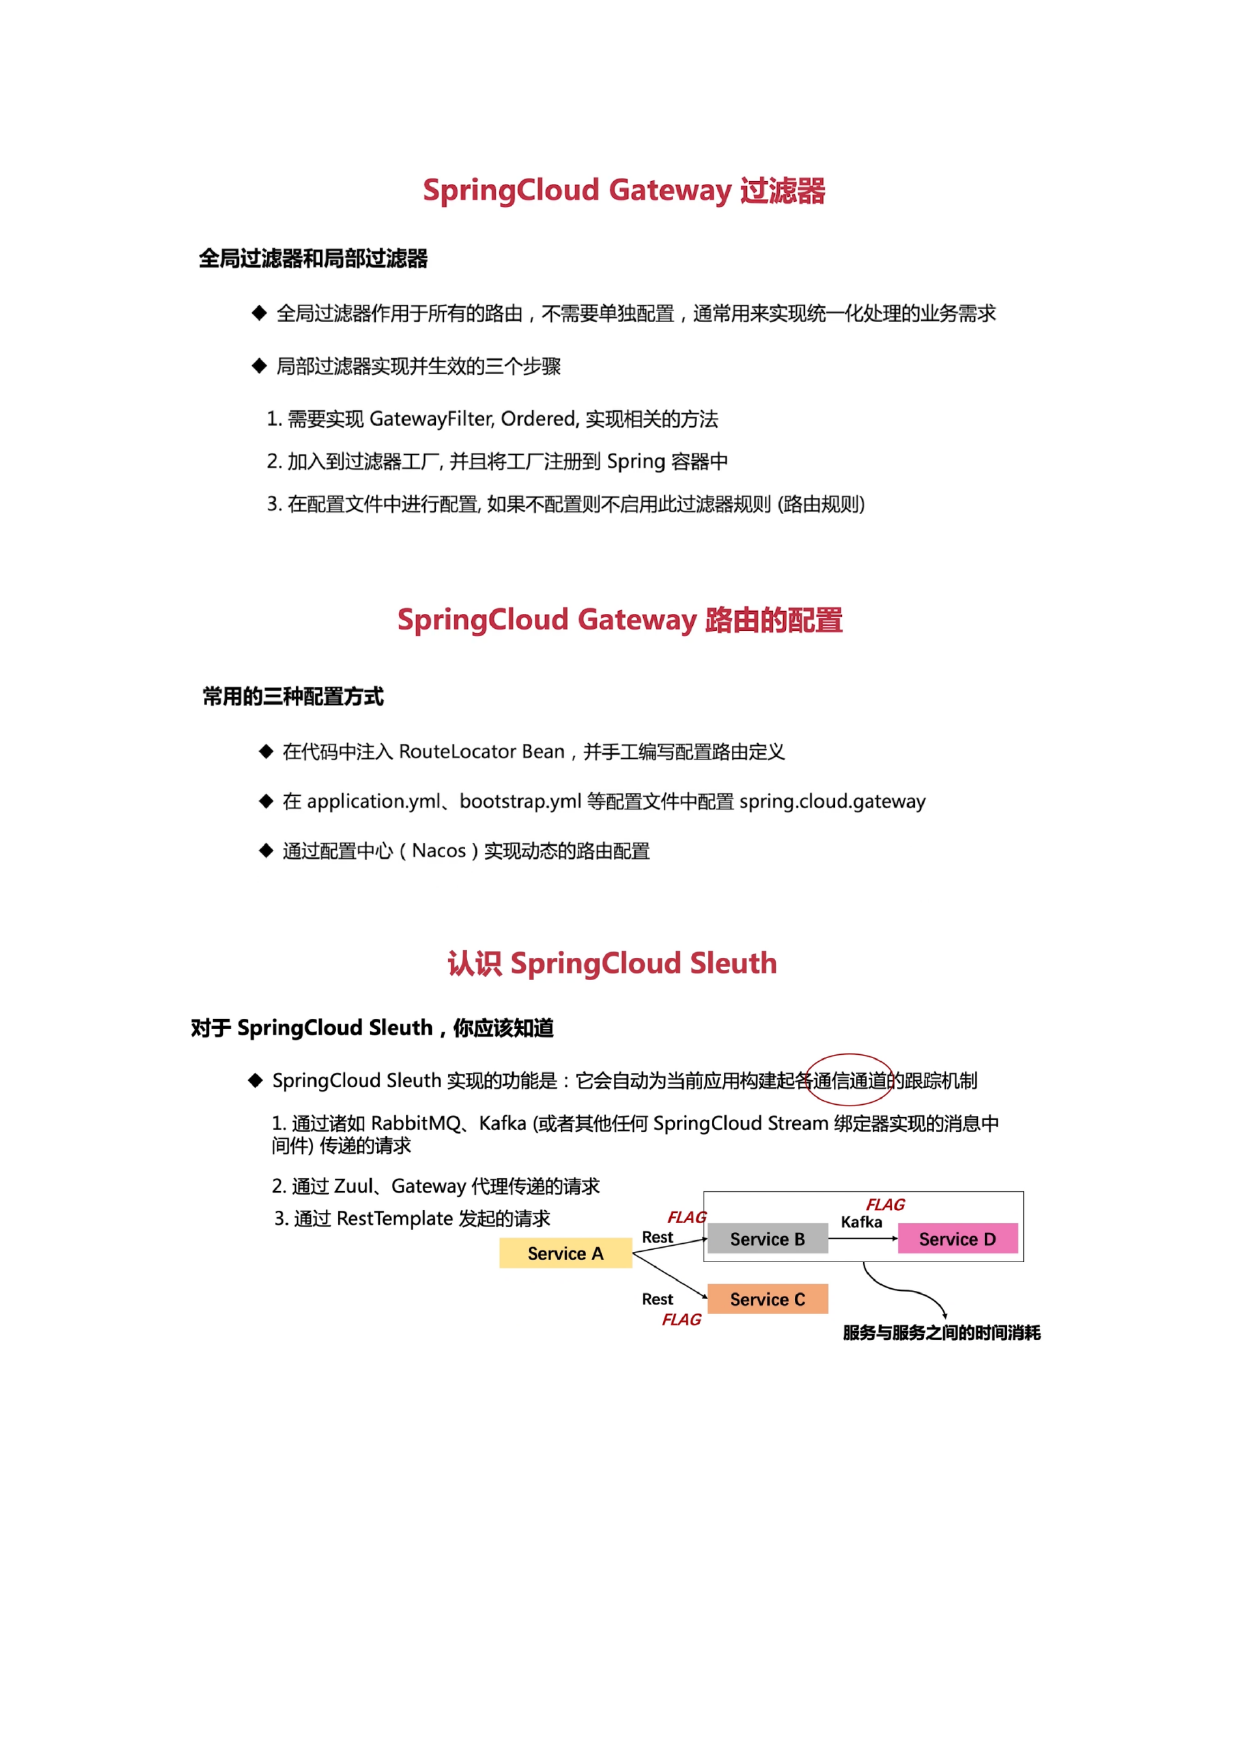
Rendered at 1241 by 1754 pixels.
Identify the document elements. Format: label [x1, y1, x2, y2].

picture [187, 162, 1053, 570]
picture [187, 584, 1053, 935]
picture [187, 942, 1052, 1346]
